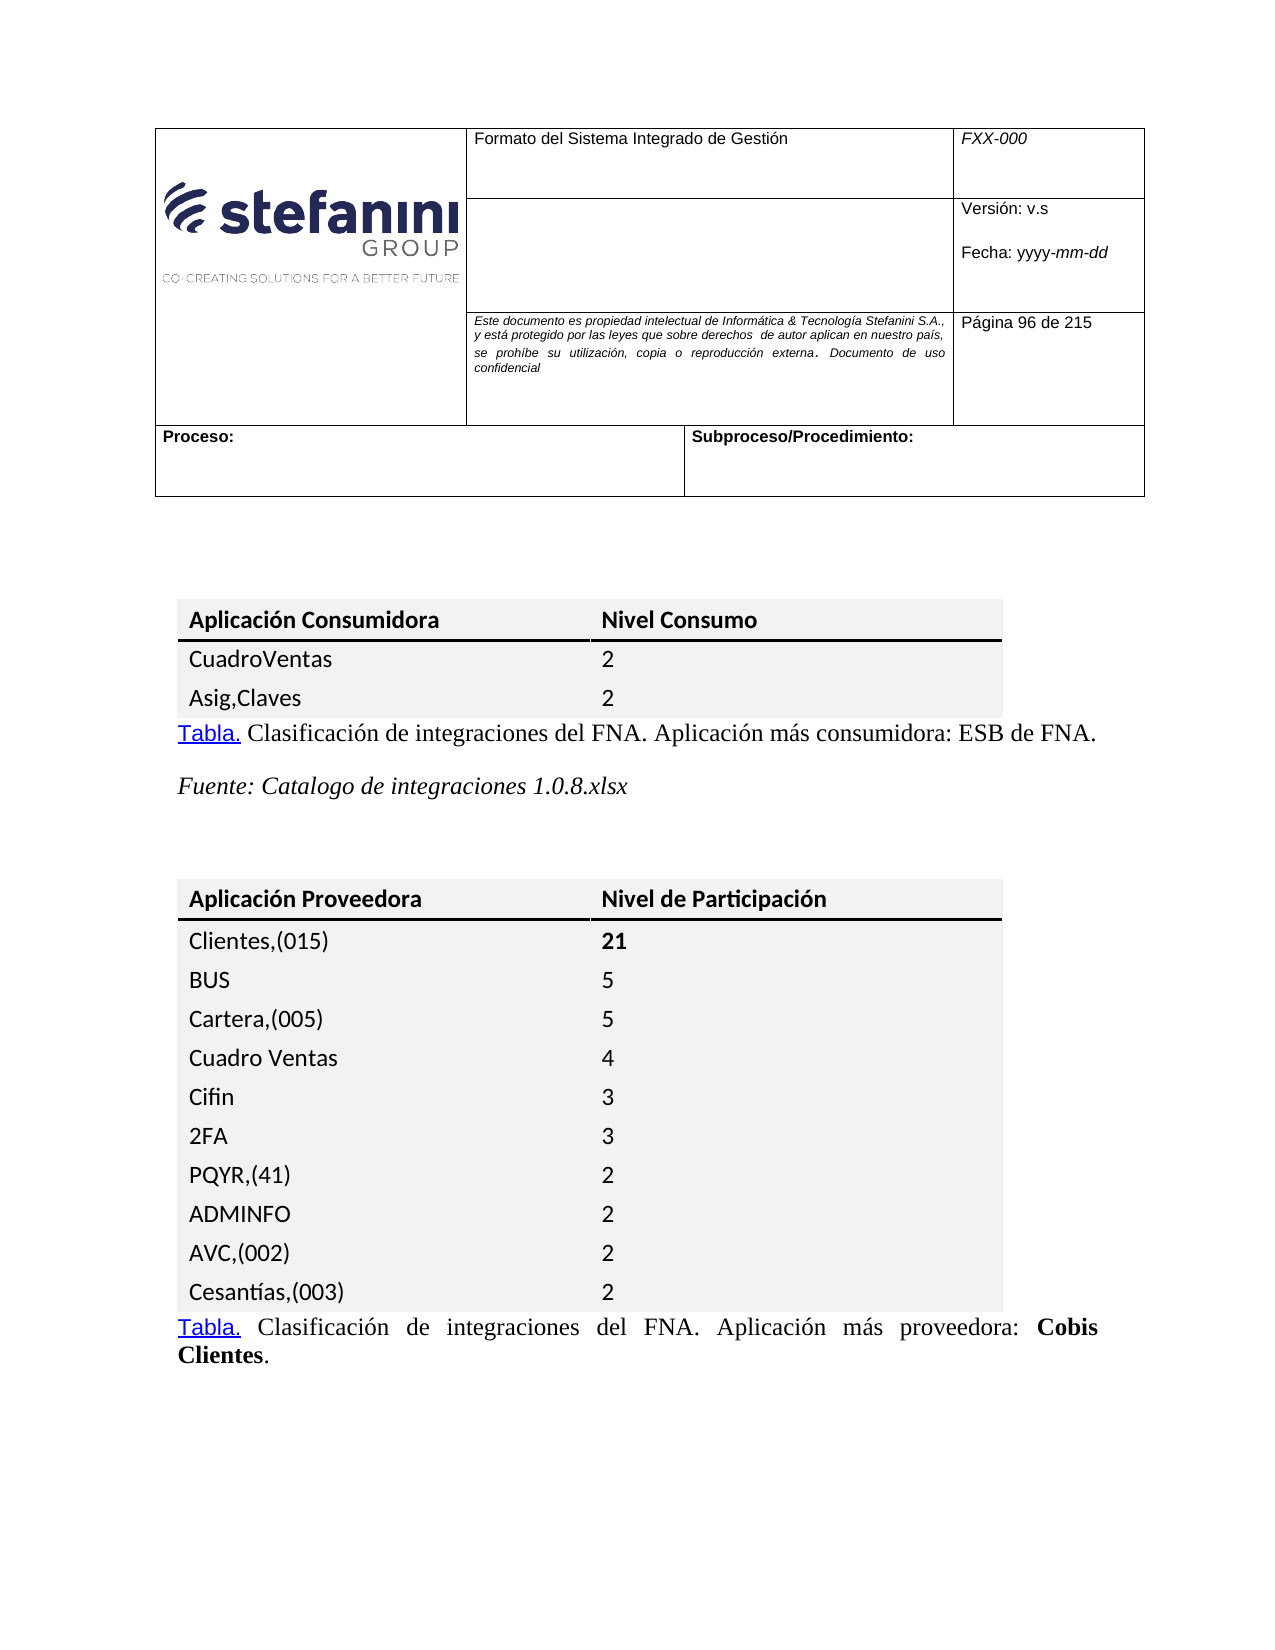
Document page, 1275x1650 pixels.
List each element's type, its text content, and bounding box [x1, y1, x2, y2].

table_cell ADMINFO [178, 1195, 590, 1232]
table_cell 2 [591, 679, 1002, 717]
text Tabla. Clasificación de integraciones del FNA. Aplicación más consumidora: ESB de FNA. [177, 718, 1098, 746]
table_cell 2 [591, 1273, 1002, 1311]
table_cell 3 [591, 1077, 1002, 1115]
table_cell 2 [591, 1195, 1002, 1232]
table_cell CuadroVentas [178, 642, 590, 677]
table_cell Cartera,(005) [178, 999, 590, 1037]
table_cell AVC,(002) [178, 1234, 590, 1272]
text Tabla. Clasificación de integraciones del FNA. Aplicación más proveedora: Cobis Clientes. [177, 1312, 1098, 1369]
table_cell 2 [591, 1234, 1002, 1272]
table_header Aplicación Consumidora [178, 600, 590, 638]
table_cell 2 [591, 642, 1002, 677]
picture [162, 182, 460, 286]
table_cell Cesantías,(003) [178, 1273, 590, 1311]
table_cell 2FA [178, 1116, 590, 1154]
table_cell Clientes,(015) [178, 921, 590, 959]
table_cell 21 [591, 921, 1002, 959]
table_cell 3 [591, 1116, 1002, 1154]
table_cell Asig,Claves [178, 679, 590, 717]
table_header Nivel Consumo [591, 600, 1002, 638]
table_cell PQYR,(41) [178, 1155, 590, 1193]
table_cell 4 [591, 1038, 1002, 1076]
table_cell Cuadro Ventas [178, 1038, 590, 1076]
table_header Aplicación Proveedora [178, 880, 590, 918]
table_cell Cifin [178, 1077, 590, 1115]
table_cell 2 [591, 1155, 1002, 1193]
table_cell 5 [591, 999, 1002, 1037]
table_header Nivel de Participación [591, 880, 1002, 918]
table_cell 5 [591, 960, 1002, 998]
text Fuente: Catalogo de integraciones 1.0.8.xlsx [177, 771, 1098, 800]
table_cell BUS [178, 960, 590, 998]
